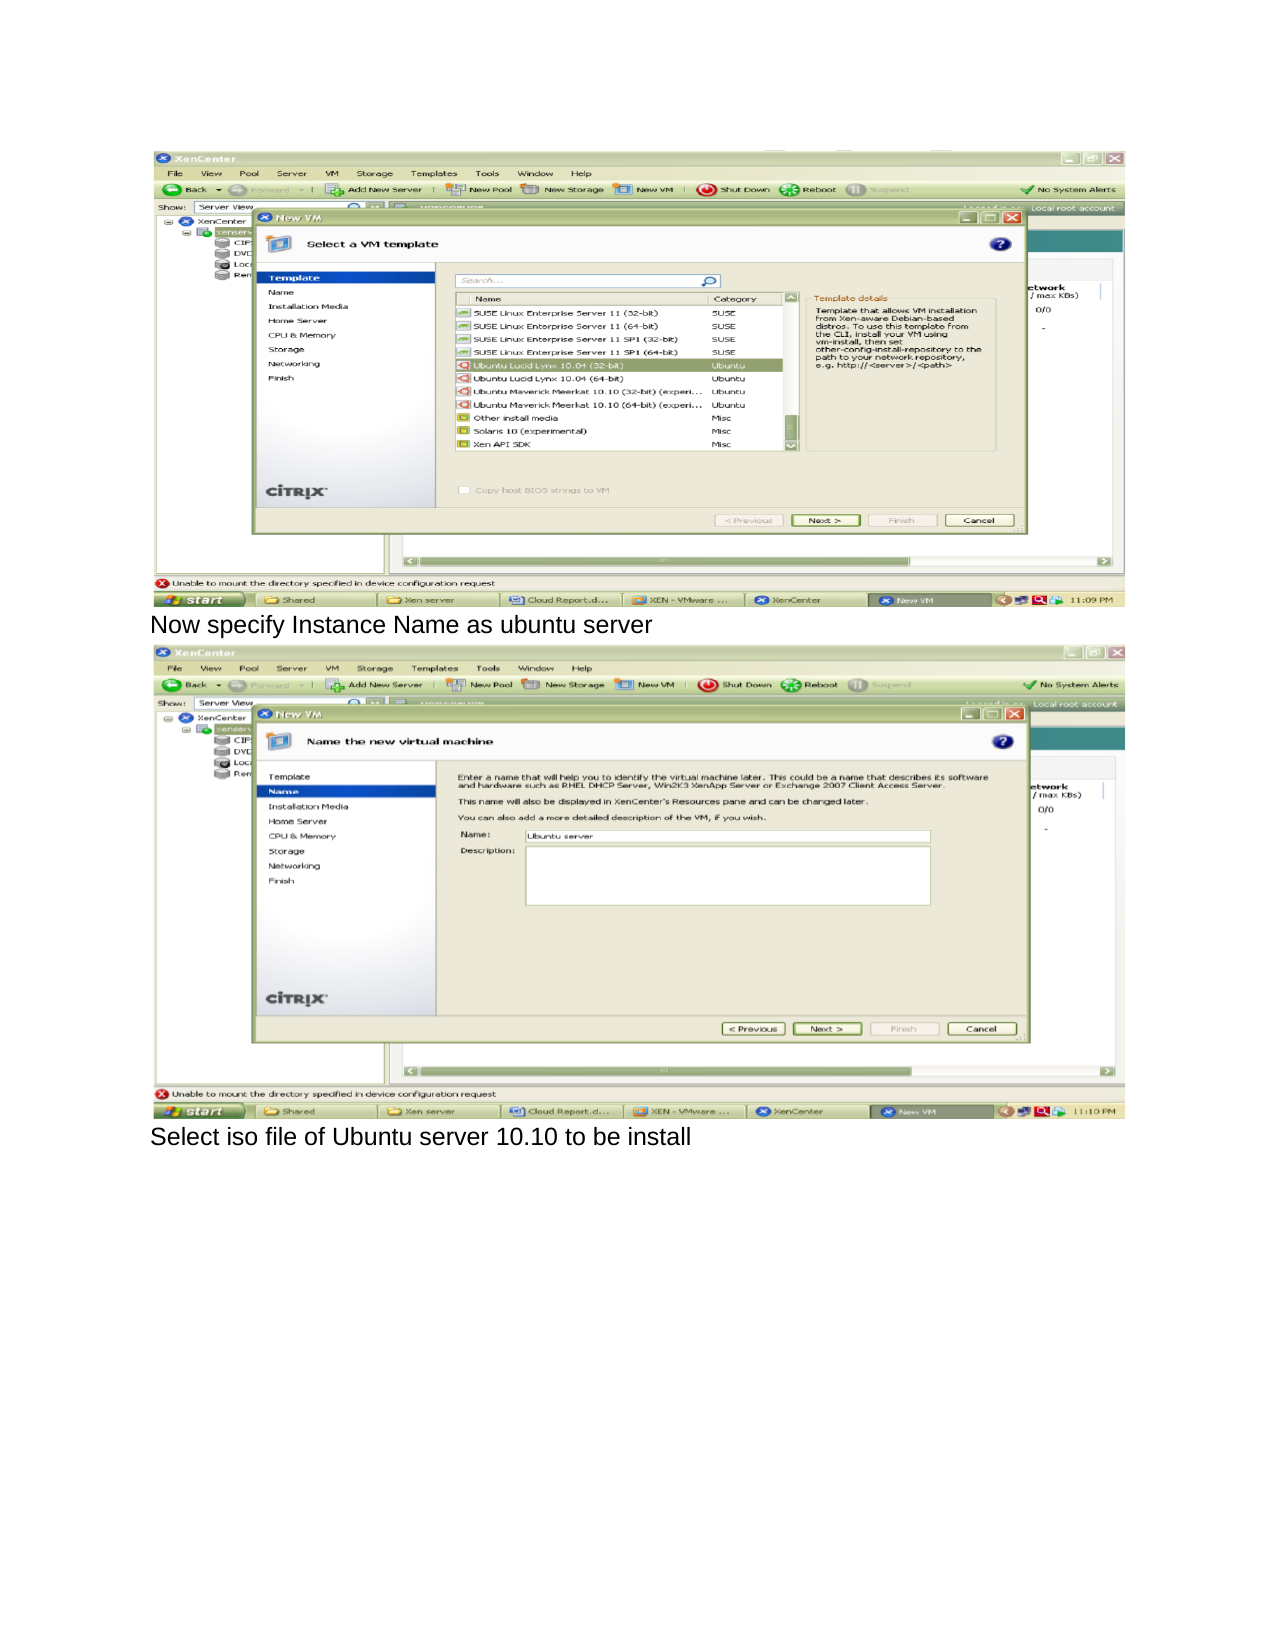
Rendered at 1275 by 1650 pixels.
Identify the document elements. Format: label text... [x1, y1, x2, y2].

picture [150, 150, 1125, 607]
text Select iso file of Ubuntu server 10.10 to be install [150, 1122, 1125, 1151]
picture [150, 643, 1125, 1119]
text Now specify Instance Name as ubuntu server [150, 610, 1125, 639]
